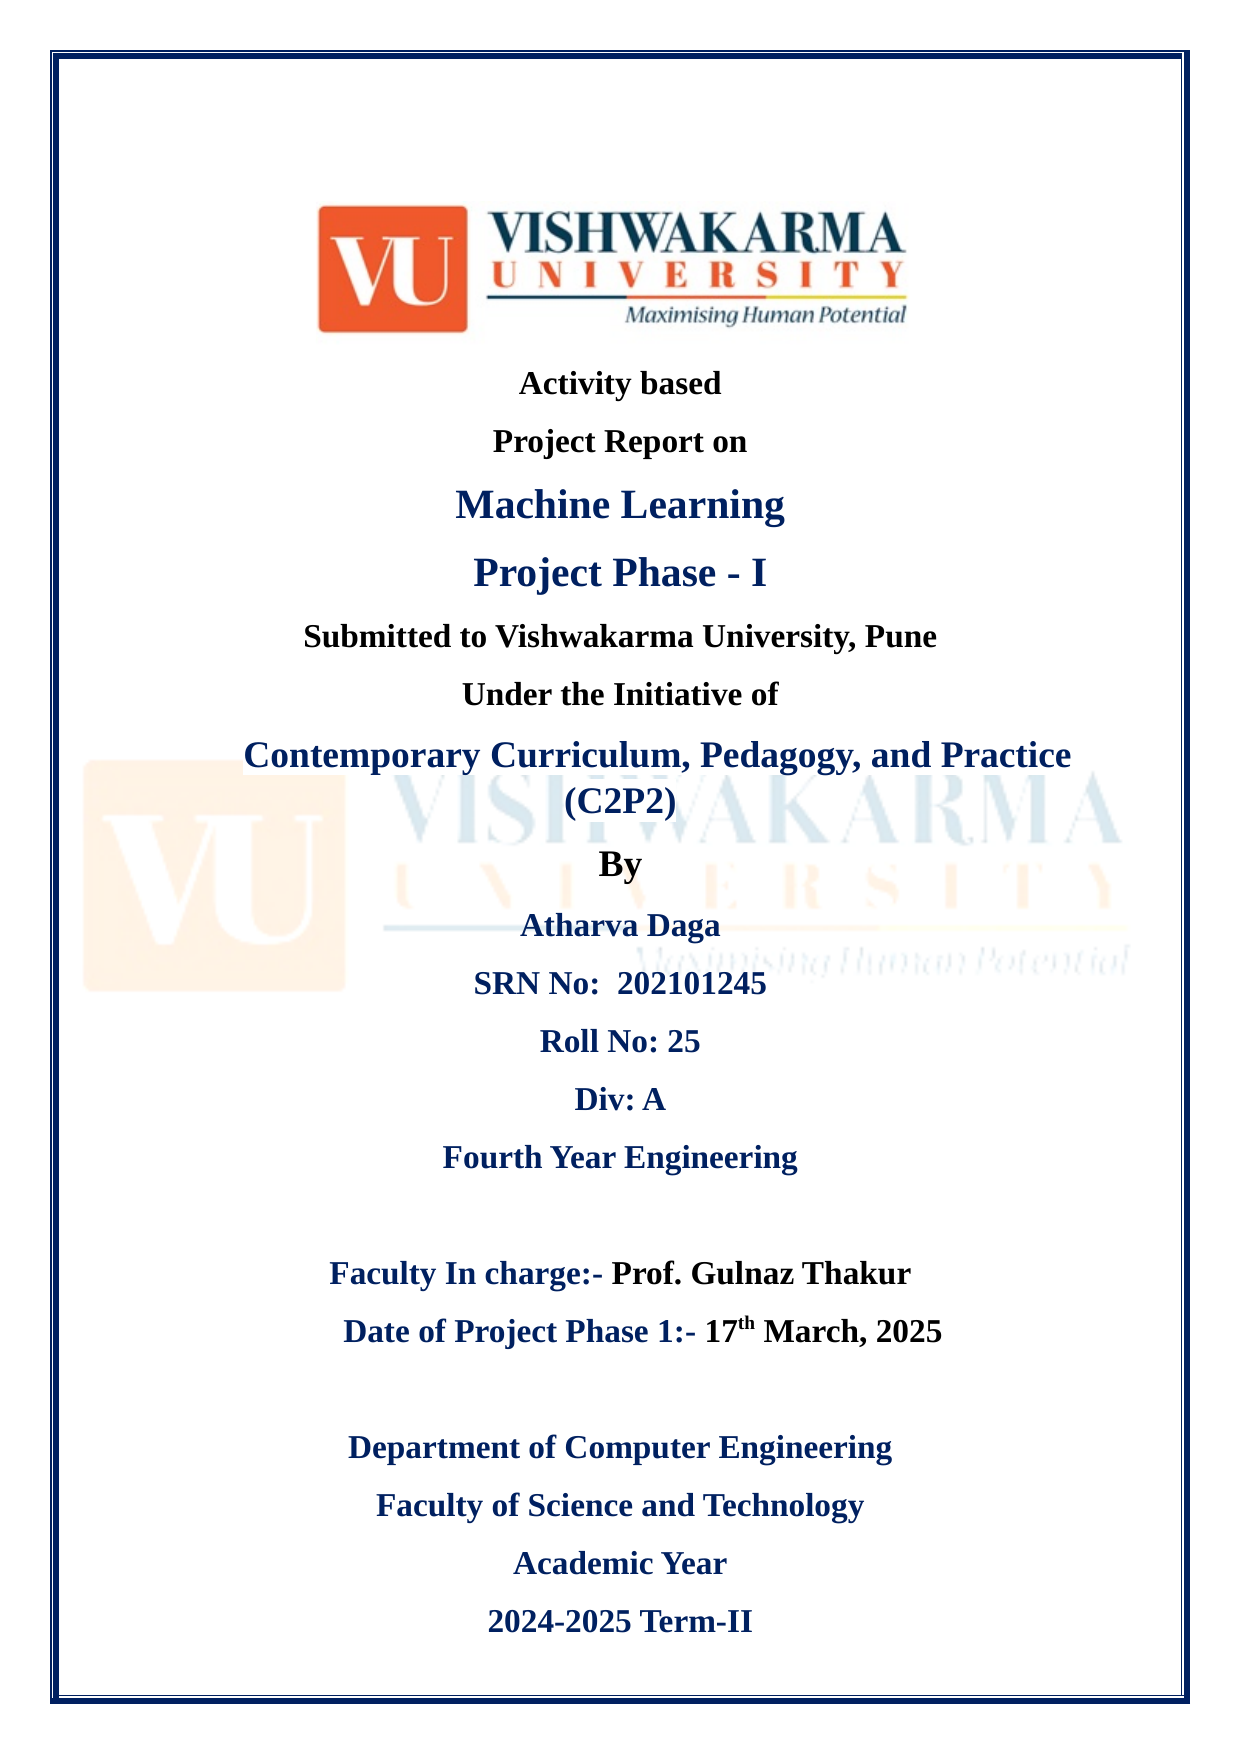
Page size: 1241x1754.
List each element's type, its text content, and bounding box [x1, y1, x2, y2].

text Academic Year [118, 1543, 1122, 1582]
text SRN No: 202101245 [118, 963, 1122, 1001]
text Contemporary Curriculum, Pedagogy, and Practice (C2P2) [118, 732, 1122, 822]
text Machine Learning [118, 479, 1122, 527]
picture [315, 201, 925, 345]
text Submitted to Vishwakarma University, Pune [118, 616, 1122, 654]
text 2024-2025 Term-II [118, 1601, 1122, 1639]
text Faculty of Science and Technology [118, 1485, 1122, 1523]
text Project Report on [118, 421, 1122, 459]
text Under the Initiative of [118, 674, 1122, 712]
text Date of Project Phase 1:- 17th March, 2025 [118, 1311, 1122, 1349]
text Roll No: 25 [118, 1021, 1122, 1059]
text Faculty In charge:- Prof. Gulnaz Thakur [118, 1253, 1122, 1291]
text Department of Computer Engineering [118, 1427, 1122, 1466]
text Atharva Daga [118, 905, 1122, 943]
text Div: A [118, 1079, 1122, 1117]
text Fourth Year Engineering [118, 1137, 1122, 1175]
text Activity based [118, 363, 1122, 402]
text By [118, 842, 1122, 885]
text Project Phase - I [118, 548, 1122, 596]
